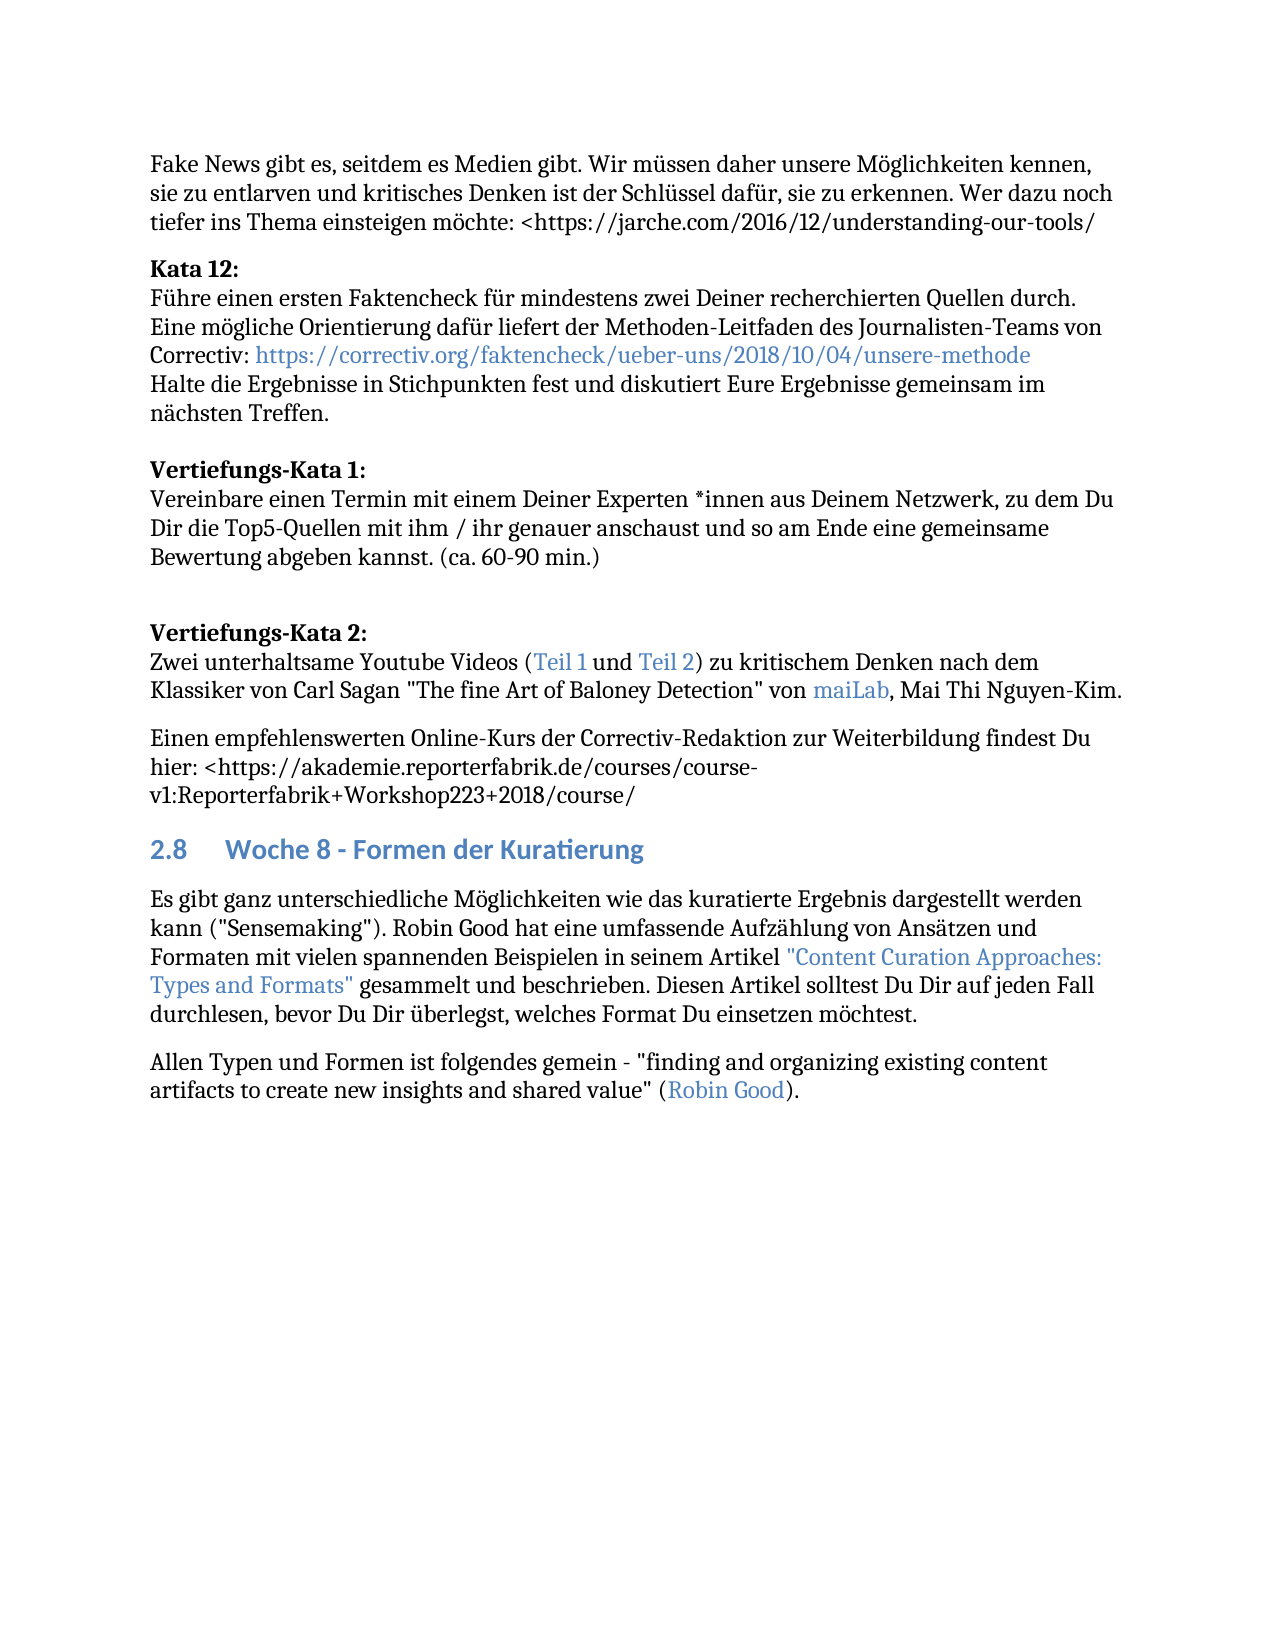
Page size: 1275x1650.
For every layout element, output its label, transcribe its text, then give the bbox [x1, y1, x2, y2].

text Fake News gibt es, seitdem es Medien gibt. Wir müssen daher unsere Möglichkeiten kennen, sie zu entlarven und kritisches Denken ist der Schlüssel dafür, sie zu erkennen. Wer dazu noch tiefer ins Thema einsteigen möchte: <https://jarche.com/2016/12/understanding-our-tools/ [150, 150, 1125, 236]
text Es gibt ganz unterschiedliche Möglichkeiten wie das kuratierte Ergebnis dargestellt werden kann ("Sensemaking"). Robin Good hat eine umfassende Aufzählung von Ansätzen und Formaten mit vielen spannenden Beispielen in seinem Artikel "Content Curation Approaches: Types and Formats" gesammelt und beschrieben. Diesen Artikel solltest Du Dir auf jeden Fall durchlesen, bevor Du Dir überlegst, welches Format Du einsetzen möchtest. [150, 885, 1125, 1029]
text Einen empfehlenswerten Online-Kurs der Correctiv-Redaktion zur Weiterbildung findest Du hier: <https://akademie.reporterfabrik.de/courses/course-v1:Reporterfabrik+Workshop223+2018/course/ [150, 724, 1125, 810]
text Allen Typen und Formen ist folgendes gemein - "finding and organizing existing content artifacts to create new insights and shared value" (Robin Good). [150, 1048, 1125, 1105]
subtitle 2.8 Woche 8 - Formen der Kuratierung [150, 831, 1125, 866]
text Vertiefungs-Kata 2: Zwei unterhaltsame Youtube Videos (Teil 1 und Teil 2) zu kritischem Denken nach dem Klassiker von Carl Sagan "The fine Art of Baloney Detection" von maiLab, Mai Thi Nguyen-Kim. [150, 619, 1125, 705]
text Kata 12: Führe einen ersten Faktencheck für mindestens zwei Deiner recherchierten Quellen durch. Eine mögliche Orientierung dafür liefert der Methoden-Leitfaden des Journalisten-Teams von Correctiv: https://correctiv.org/faktencheck/ueber-uns/2018/10/04/unsere-methode Halte die Ergebnisse in Stichpunkten fest und diskutiert Eure Ergebnisse gemeinsam im nächsten Treffen. Vertiefungs-Kata 1: Vereinbare einen Termin mit einem Deiner Experten *innen aus Deinem Netzwerk, zu dem Du Dir die Top5-Quellen mit ihm / ihr genauer anschaust und so am Ende eine gemeinsame Bewertung abgeben kannst. (ca. 60-90 min.) [150, 255, 1125, 600]
